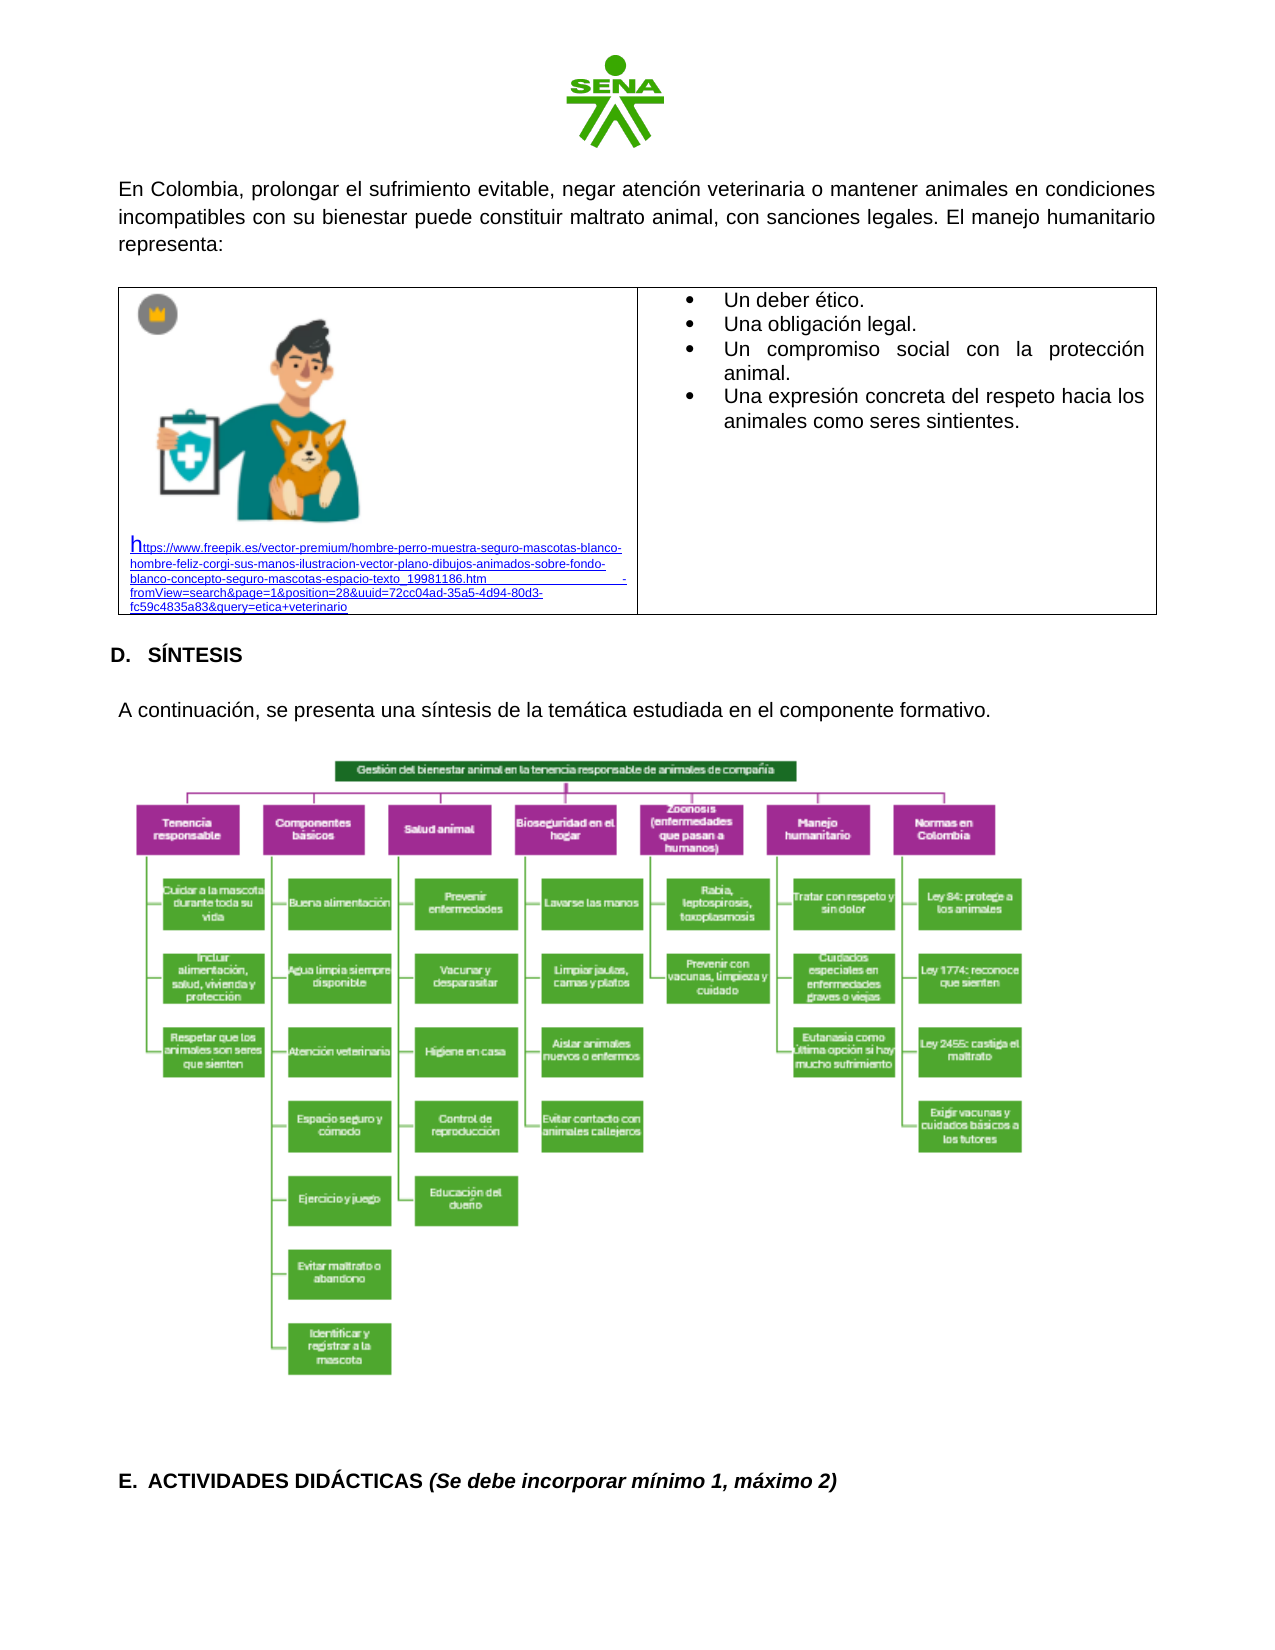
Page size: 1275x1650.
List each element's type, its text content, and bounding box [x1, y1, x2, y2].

list ACTIVIDADES DIDÁCTICAS (Se debe incorporar mínimo 1, máximo 2) [118, 1469, 1157, 1493]
text En Colombia, prolongar el sufrimiento evitable, negar atención veterinaria o mantener animales en condiciones incompatibles con su bienestar puede constituir maltrato animal, con sanciones legales. El manejo humanitario representa: [118, 177, 1157, 256]
picture [129, 288, 387, 531]
table_header Un deber ético. Una obligación legal. Un compromiso social con la protección animal. Una expresión concreta del respeto hacia los animales como seres sintientes. [638, 288, 1156, 614]
list SÍNTESIS [110, 643, 1157, 667]
table_header https://www.freepik.es/vector-premium/hombre-perro-muestra-seguro-mascotas-blanco-hombre-feliz-corgi-sus-manos-ilustracion-vector-plano-dibujos-animados-sobre-fondo-blanco-concepto-seguro-mascotas-espacio-texto_19981186.htm - fromView=search&page=1&position=28&uuid=72cc04ad-35a5-4d94-80d3-fc59c4835a83&query=etica+veterinario [119, 288, 637, 614]
text A continuación, se presenta una síntesis de la temática estudiada en el componente formativo. [118, 698, 1157, 722]
picture [566, 55, 664, 148]
picture [118, 752, 1069, 1383]
